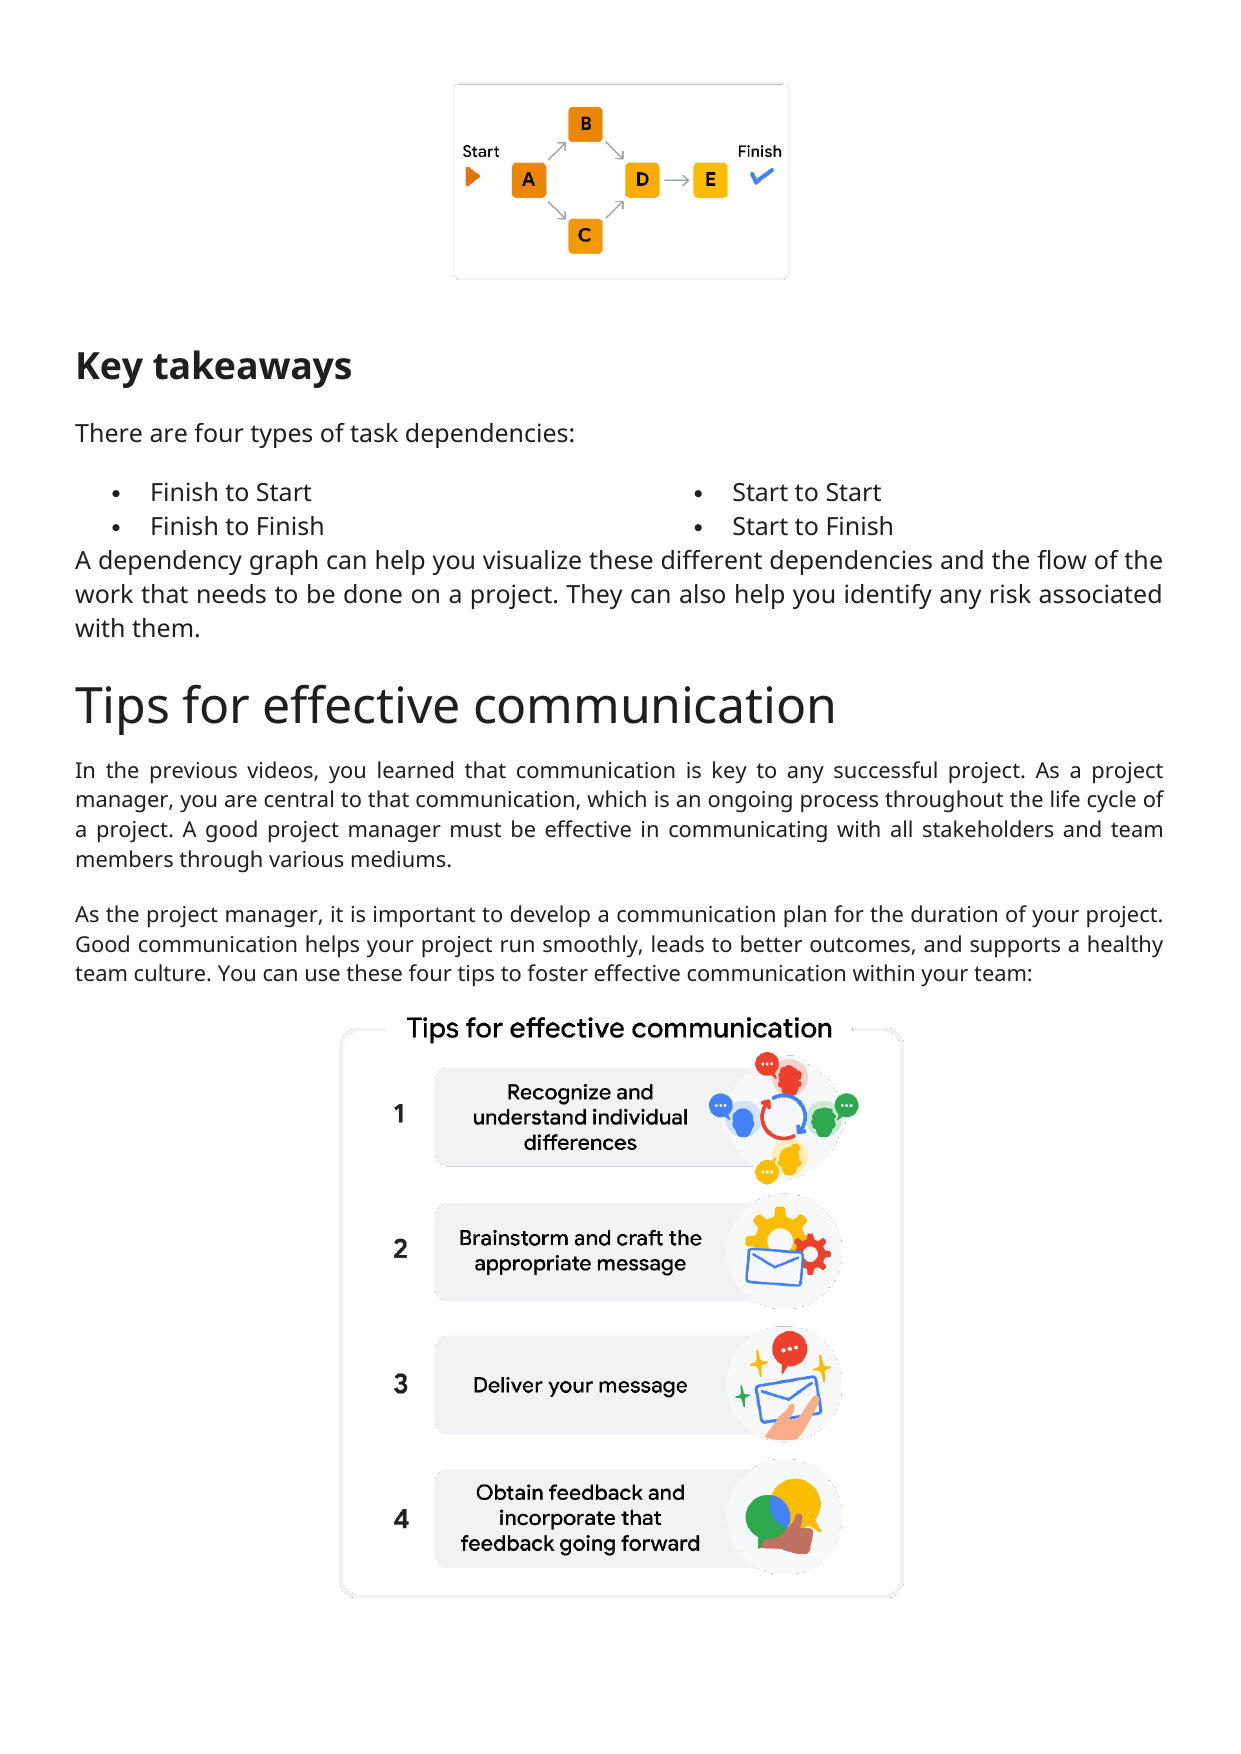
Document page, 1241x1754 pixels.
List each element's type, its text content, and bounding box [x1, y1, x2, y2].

list Finish to Start [112, 474, 583, 509]
list Start to Finish [694, 509, 1165, 543]
text As the project manager, it is important to develop a communication plan for the duration of your project. Good communication helps your project run smoothly, leads to better outcomes, and supports a healthy team culture. You can use these four tips to foster effective communication within your team: [75, 899, 1165, 988]
text In the previous videos, you learned that communication is key to any successful project. As a project manager, you are central to that communication, which is an ongoing process throughout the life cycle of a project. A good project manager must be effective in communicating with all stakeholders and team members through various mediums. [75, 755, 1165, 874]
text Tips for effective communication [75, 670, 1165, 738]
list Finish to Finish [112, 509, 583, 543]
picture [345, 75, 895, 288]
picture [145, 1013, 1096, 1600]
text There are four types of task dependencies: [75, 416, 1165, 449]
subtitle Key takeaways [75, 339, 1165, 391]
text A dependency graph can help you visualize these different dependencies and the flow of the work that needs to be done on a project. They can also help you identify any risk associated with them. [75, 543, 1165, 645]
list Start to Start [694, 474, 1165, 509]
